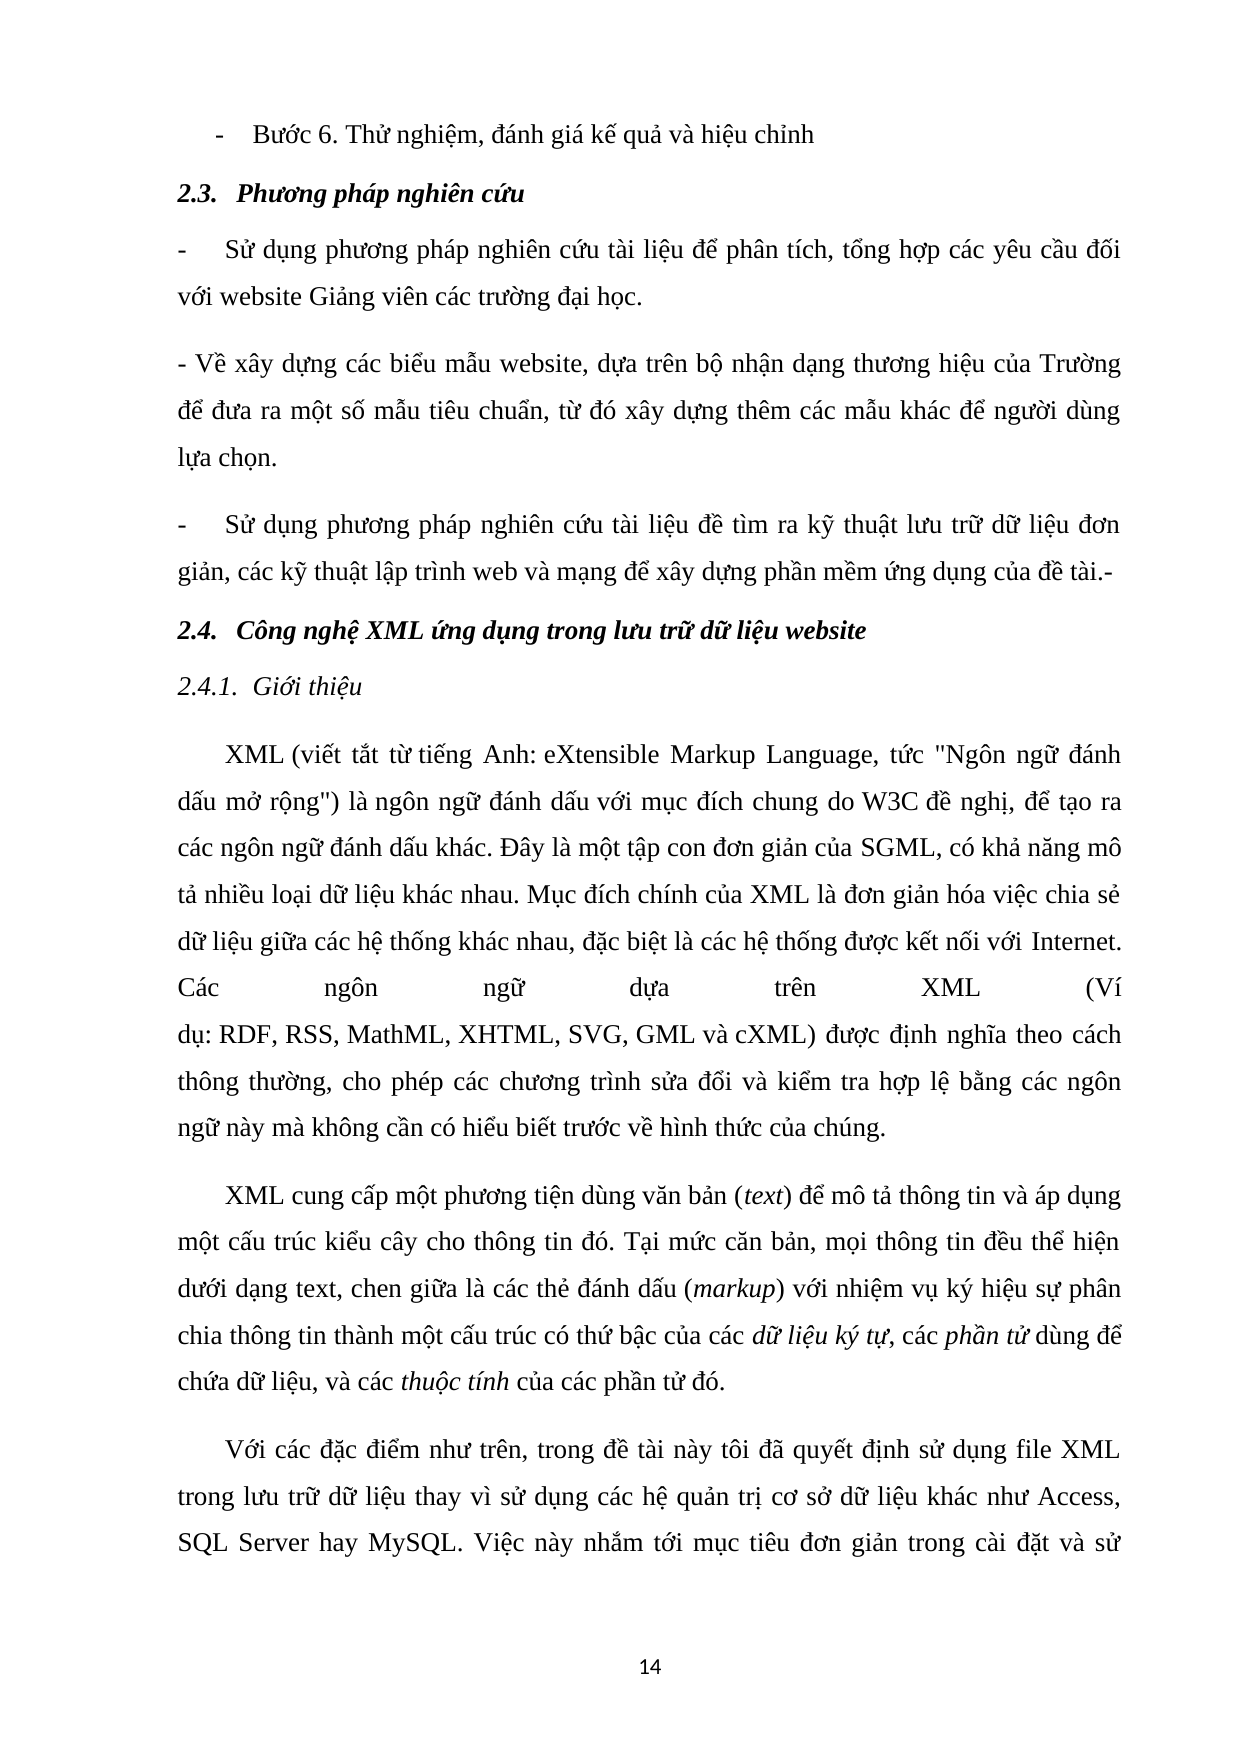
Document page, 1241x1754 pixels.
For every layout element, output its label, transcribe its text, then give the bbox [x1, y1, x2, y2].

text - Sử dụng phương pháp nghiên cứu tài liệu đề tìm ra kỹ thuật lưu trữ dữ liệu đơn giản, các kỹ thuật lập trình web và mạng để xây dựng phần mềm ứng dụng của đề tài.- [177, 508, 1122, 586]
list Phương pháp nghiên cứu [177, 177, 1122, 208]
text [177, 1433, 1122, 1557]
list Công nghệ XML ứng dụng trong lưu trữ dữ liệu website [177, 614, 1122, 645]
text - Về xây dựng các biểu mẫu website, dựa trên bộ nhận dạng thương hiệu của Trường để đưa ra một số mẫu tiêu chuẩn, từ đó xây dựng thêm các mẫu khác để người dùng lựa chọn. [177, 348, 1122, 472]
text Bước 6. Thử nghiệm, đánh giá kế quả và hiệu chỉnh [215, 118, 1122, 149]
text - Sử dụng phương pháp nghiên cứu tài liệu để phân tích, tổng hợp các yêu cầu đối với website Giảng viên các trường đại học. [177, 233, 1122, 311]
text XML (viết tắt từ tiếng Anh: eXtensible Markup Language, tức "Ngôn ngữ đánh dấu mở rộng") là ngôn ngữ đánh dấu với mục đích chung do W3C đề nghị, để tạo ra các ngôn ngữ đánh dấu khác. Đây là một tập con đơn giản của SGML, có khả năng mô tả nhiều loại dữ liệu khác nhau. Mục đích chính của XML là đơn giản hóa việc chia sẻ dữ liệu giữa các hệ thống khác nhau, đặc biệt là các hệ thống được kết nối với Internet. Các ngôn ngữ dựa trên XML (Ví dụ: RDF, RSS, MathML, XHTML, SVG, GML và cXML) được định nghĩa theo cách thông thường, cho phép các chương trình sửa đổi và kiểm tra hợp lệ bằng các ngôn ngữ này mà không cần có hiểu biết trước về hình thức của chúng. [177, 738, 1122, 1142]
text XML cung cấp một phương tiện dùng văn bản (text) để mô tả thông tin và áp dụng một cấu trúc kiểu cây cho thông tin đó. Tại mức căn bản, mọi thông tin đều thể hiện dưới dạng text, chen giữa là các thẻ đánh dấu (markup) với nhiệm vụ ký hiệu sự phân chia thông tin thành một cấu trúc có thứ bậc của các dữ liệu ký tự, các phần tử dùng để chứa dữ liệu, và các thuộc tính của các phần tử đó. [177, 1179, 1122, 1397]
text Giới thiệu [177, 670, 1122, 702]
